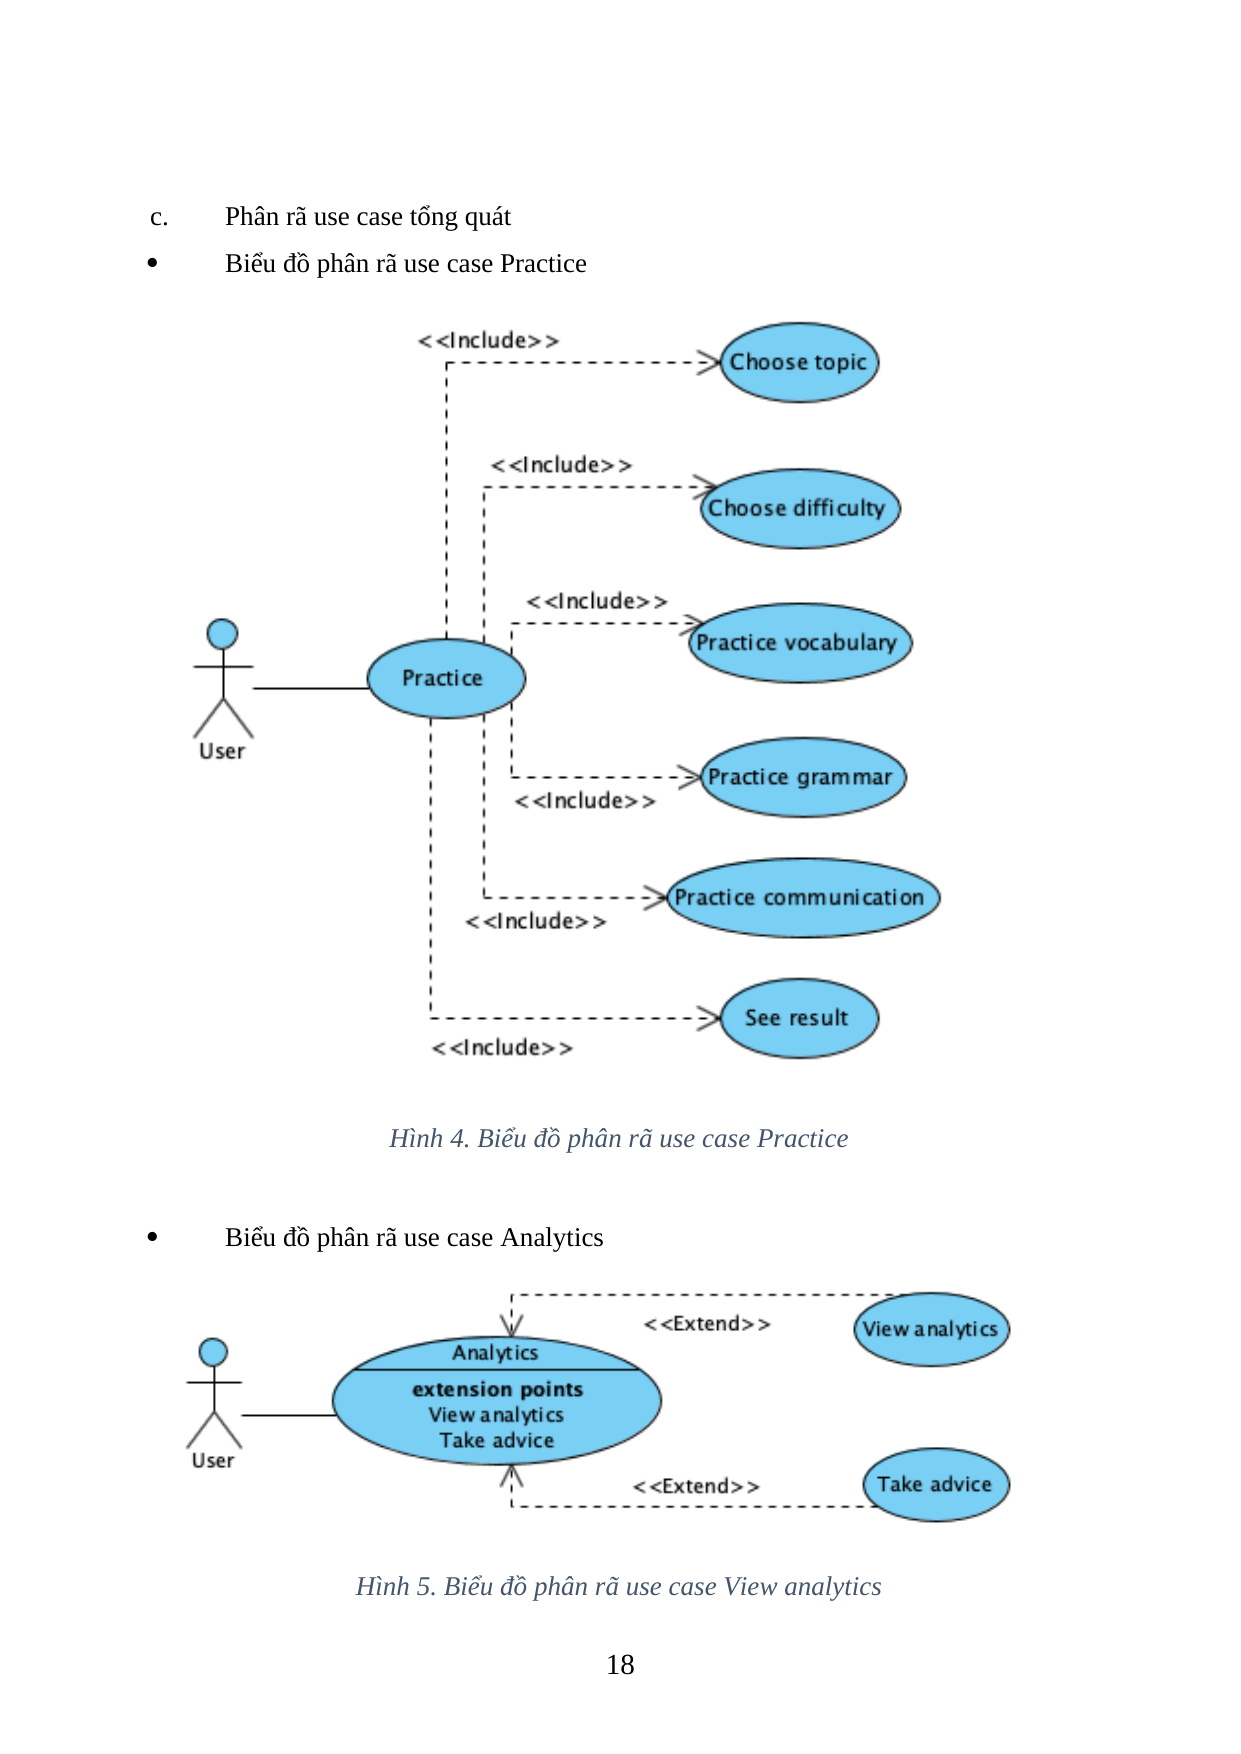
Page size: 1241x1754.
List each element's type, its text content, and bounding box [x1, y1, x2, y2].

picture [150, 293, 965, 1093]
text Hình 5. Biểu đồ phân rã use case View analytics [150, 1570, 1090, 1601]
list Biểu đồ phân rã use case Analytics [148, 1221, 1090, 1252]
text Hình 4. Biểu đồ phân rã use case Practice [150, 1122, 1090, 1153]
list Biểu đồ phân rã use case Practice [148, 247, 1090, 278]
list Phân rã use case tổng quát [150, 200, 1090, 231]
picture [150, 1267, 1040, 1541]
